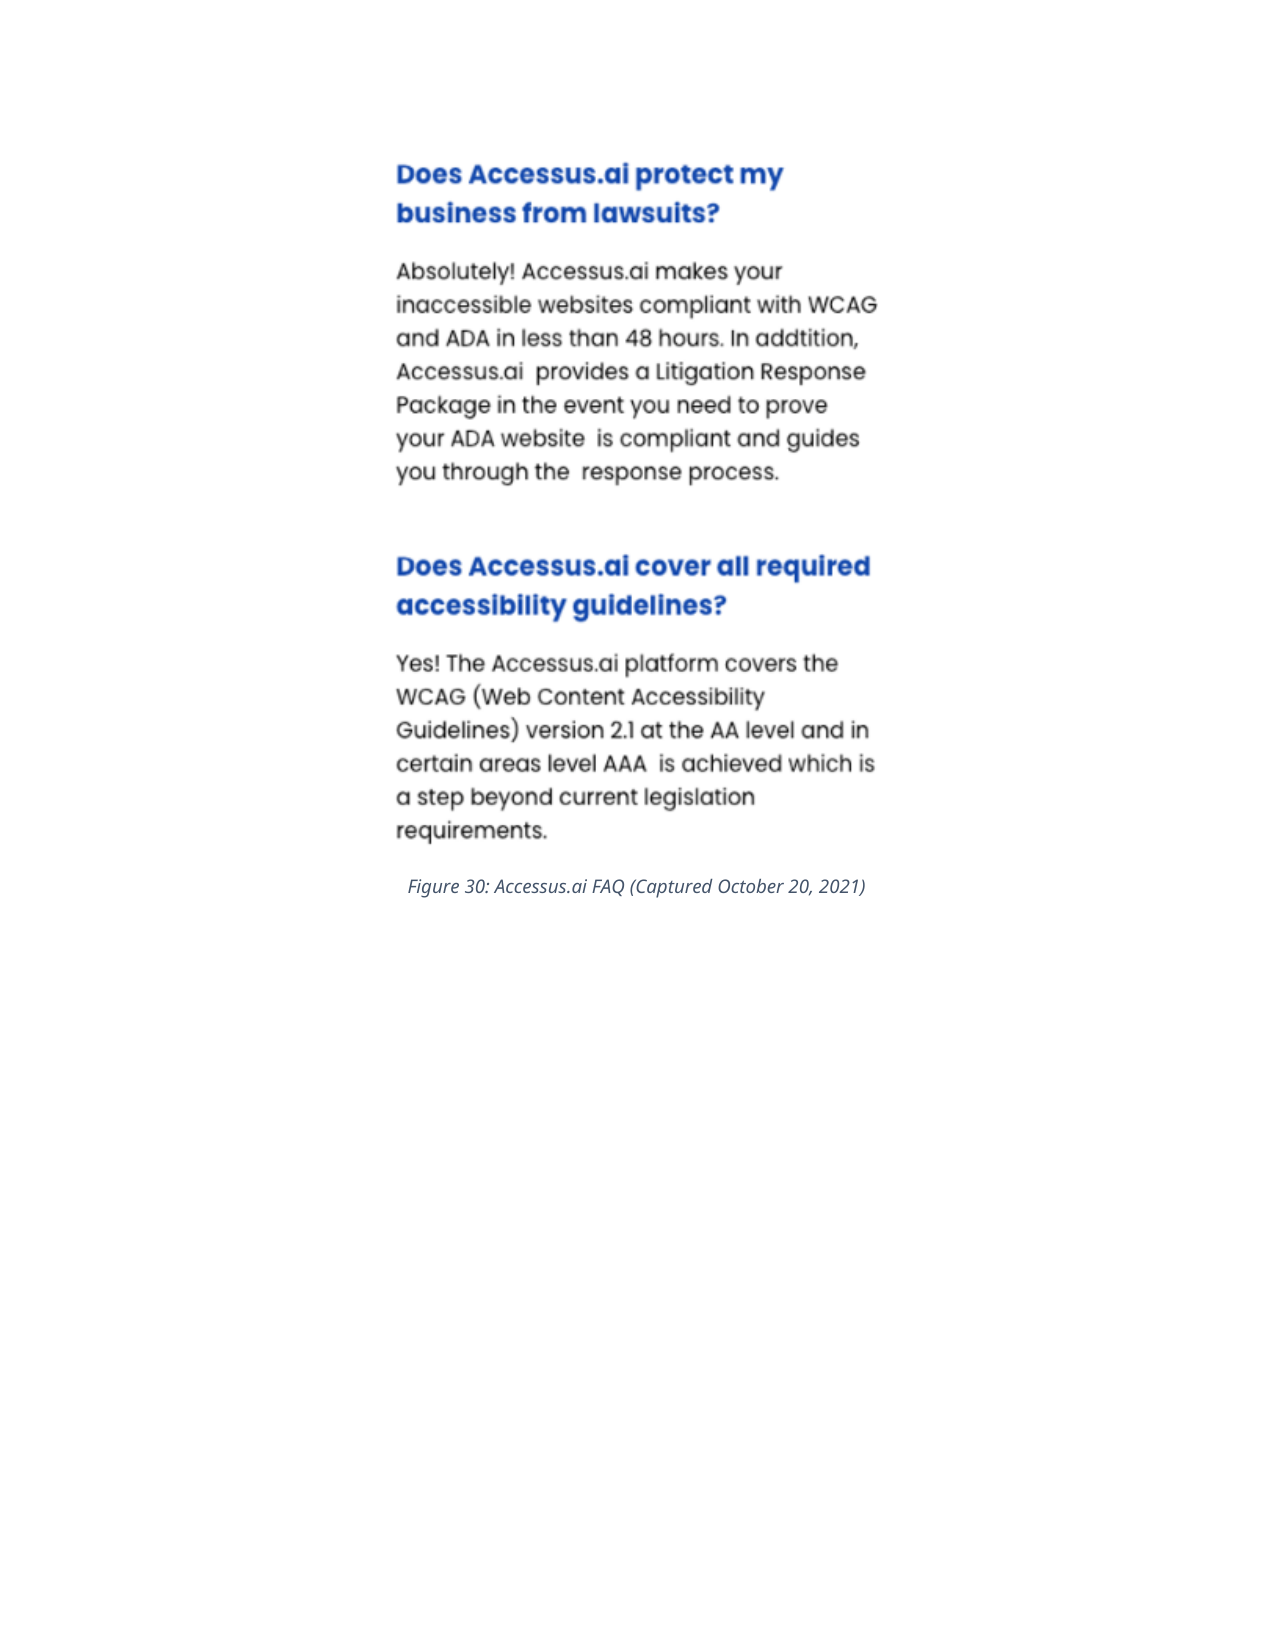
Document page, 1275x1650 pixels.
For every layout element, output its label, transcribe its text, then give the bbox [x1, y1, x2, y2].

picture [375, 150, 900, 874]
